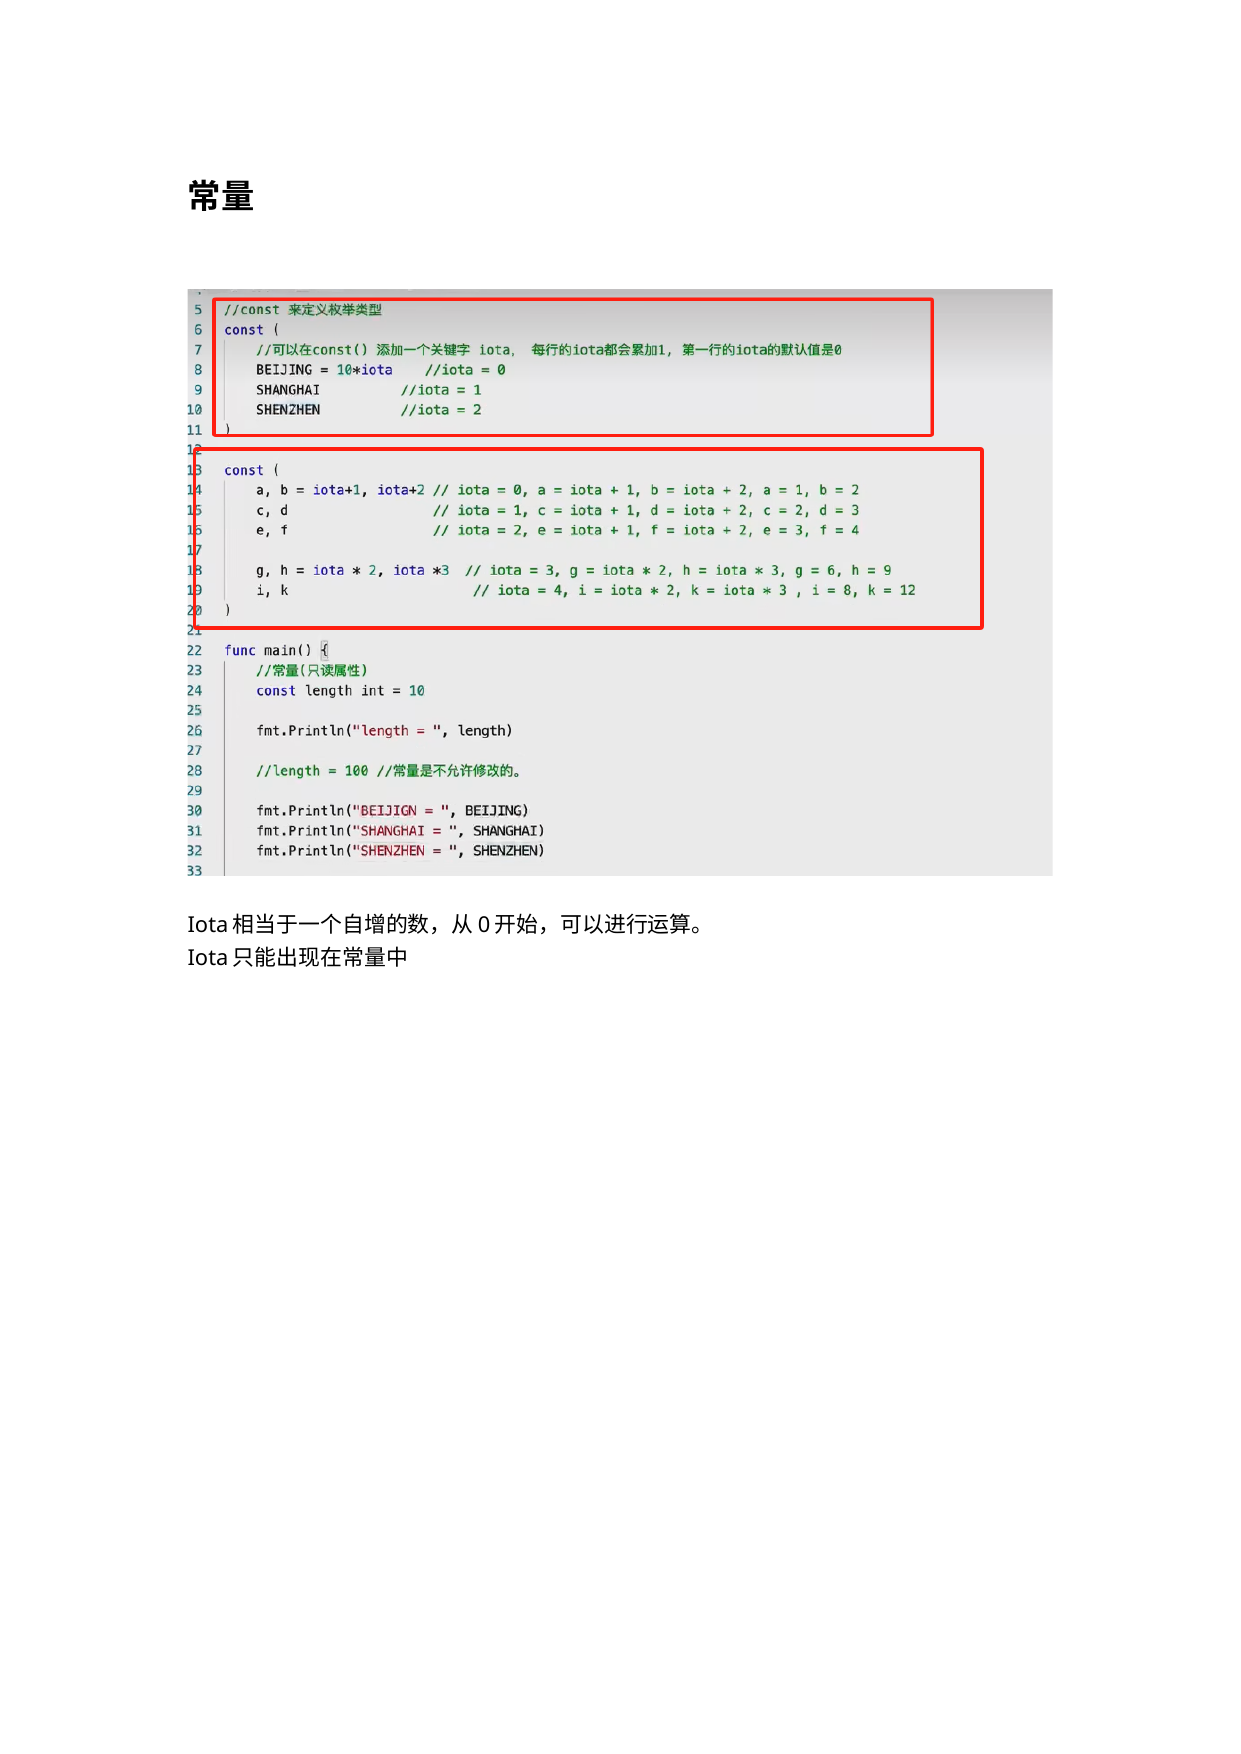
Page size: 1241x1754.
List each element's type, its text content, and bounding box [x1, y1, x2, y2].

picture [187, 289, 1053, 876]
subtitle 常量 [187, 162, 1053, 227]
text Iota只能出现在常量中 [187, 939, 1053, 972]
text Iota相当于一个自增的数，从0开始，可以进行运算。 [187, 907, 1053, 939]
